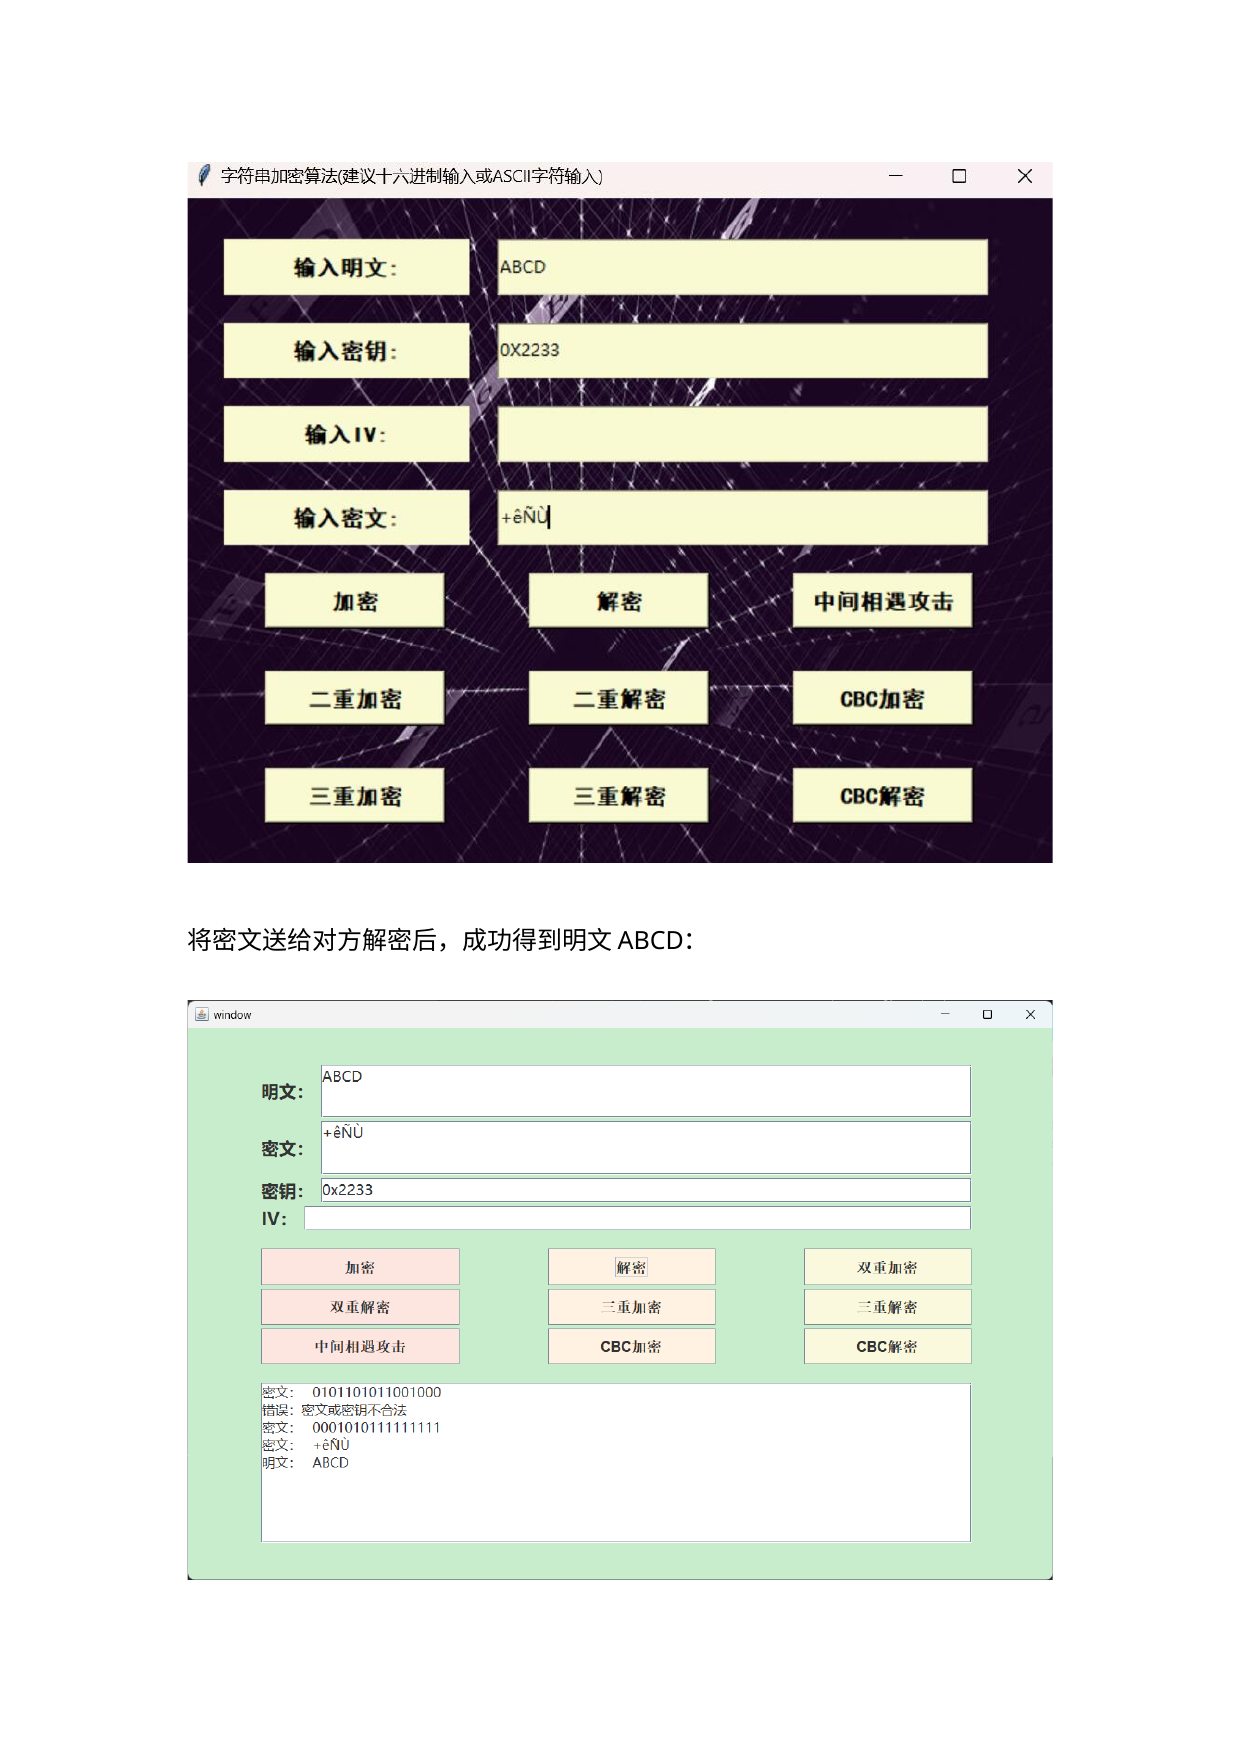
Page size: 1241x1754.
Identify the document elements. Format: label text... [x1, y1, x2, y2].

picture [187, 162, 1053, 863]
picture [187, 1000, 1053, 1580]
text 将密文送给对方解密后，成功得到明文ABCD： [187, 906, 1053, 971]
